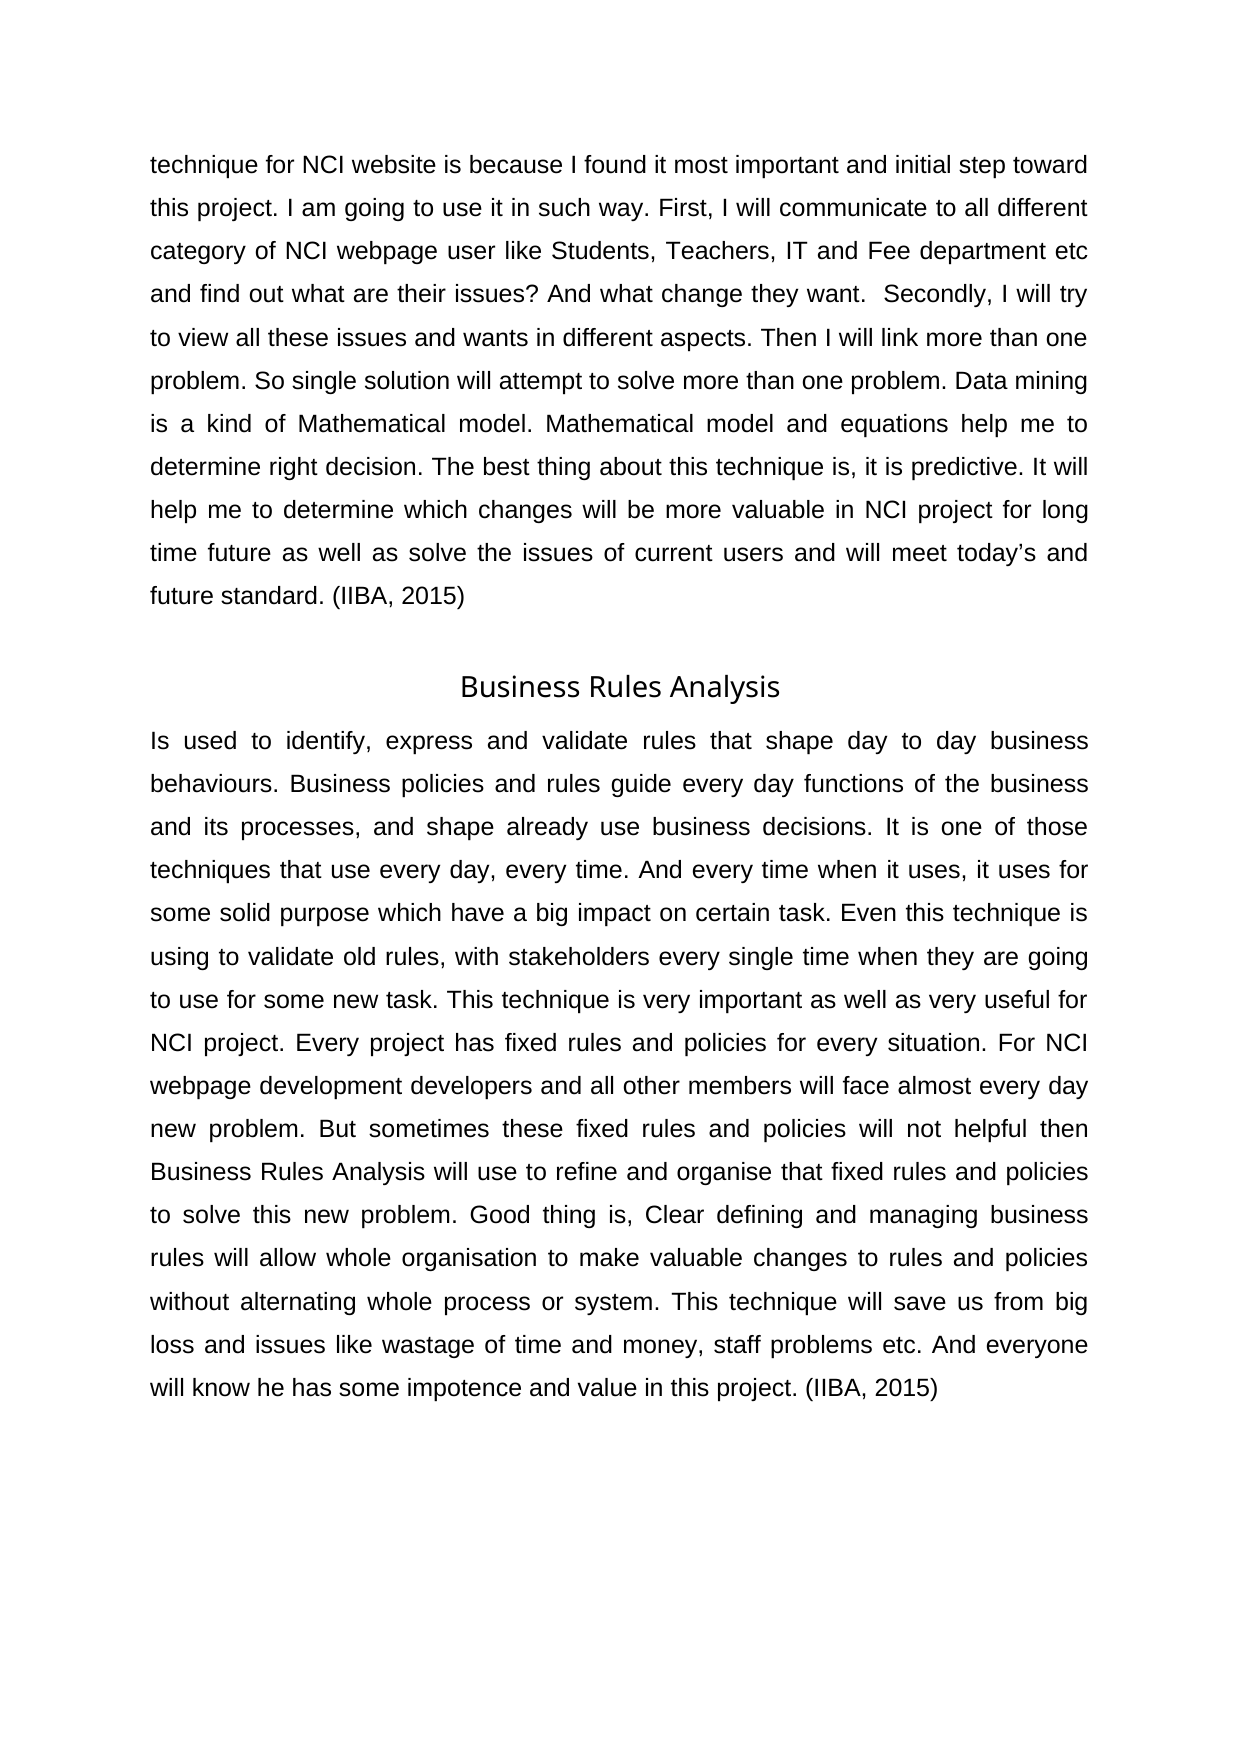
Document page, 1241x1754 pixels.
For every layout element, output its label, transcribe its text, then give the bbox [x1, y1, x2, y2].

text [150, 150, 1090, 610]
text Business Rules Analysis [150, 666, 1090, 706]
text Is used to identify, express and validate rules that shape day to day business behaviours. Business policies and rules guide every day functions of the business and its processes, and shape already use business decisions. It is one of those techniques that use every day, every time. And every time when it uses, it uses for some solid purpose which have a big impact on certain task. Even this technique is using to validate old rules, with stakeholders every single time when they are going to use for some new task. This technique is very important as well as very useful for NCI project. Every project has fixed rules and policies for every situation. For NCI webpage development developers and all other members will face almost every day new problem. But sometimes these fixed rules and policies will not helpful then Business Rules Analysis will use to refine and organise that fixed rules and policies to solve this new problem. Good thing is, Clear defining and managing business rules will allow whole organisation to make valuable changes to rules and policies without alternating whole process or system. This technique will save us from big loss and issues like wastage of time and money, staff problems etc. And everyone will know he has some impotence and value in this project. (IIBA, 2015) [150, 726, 1090, 1401]
